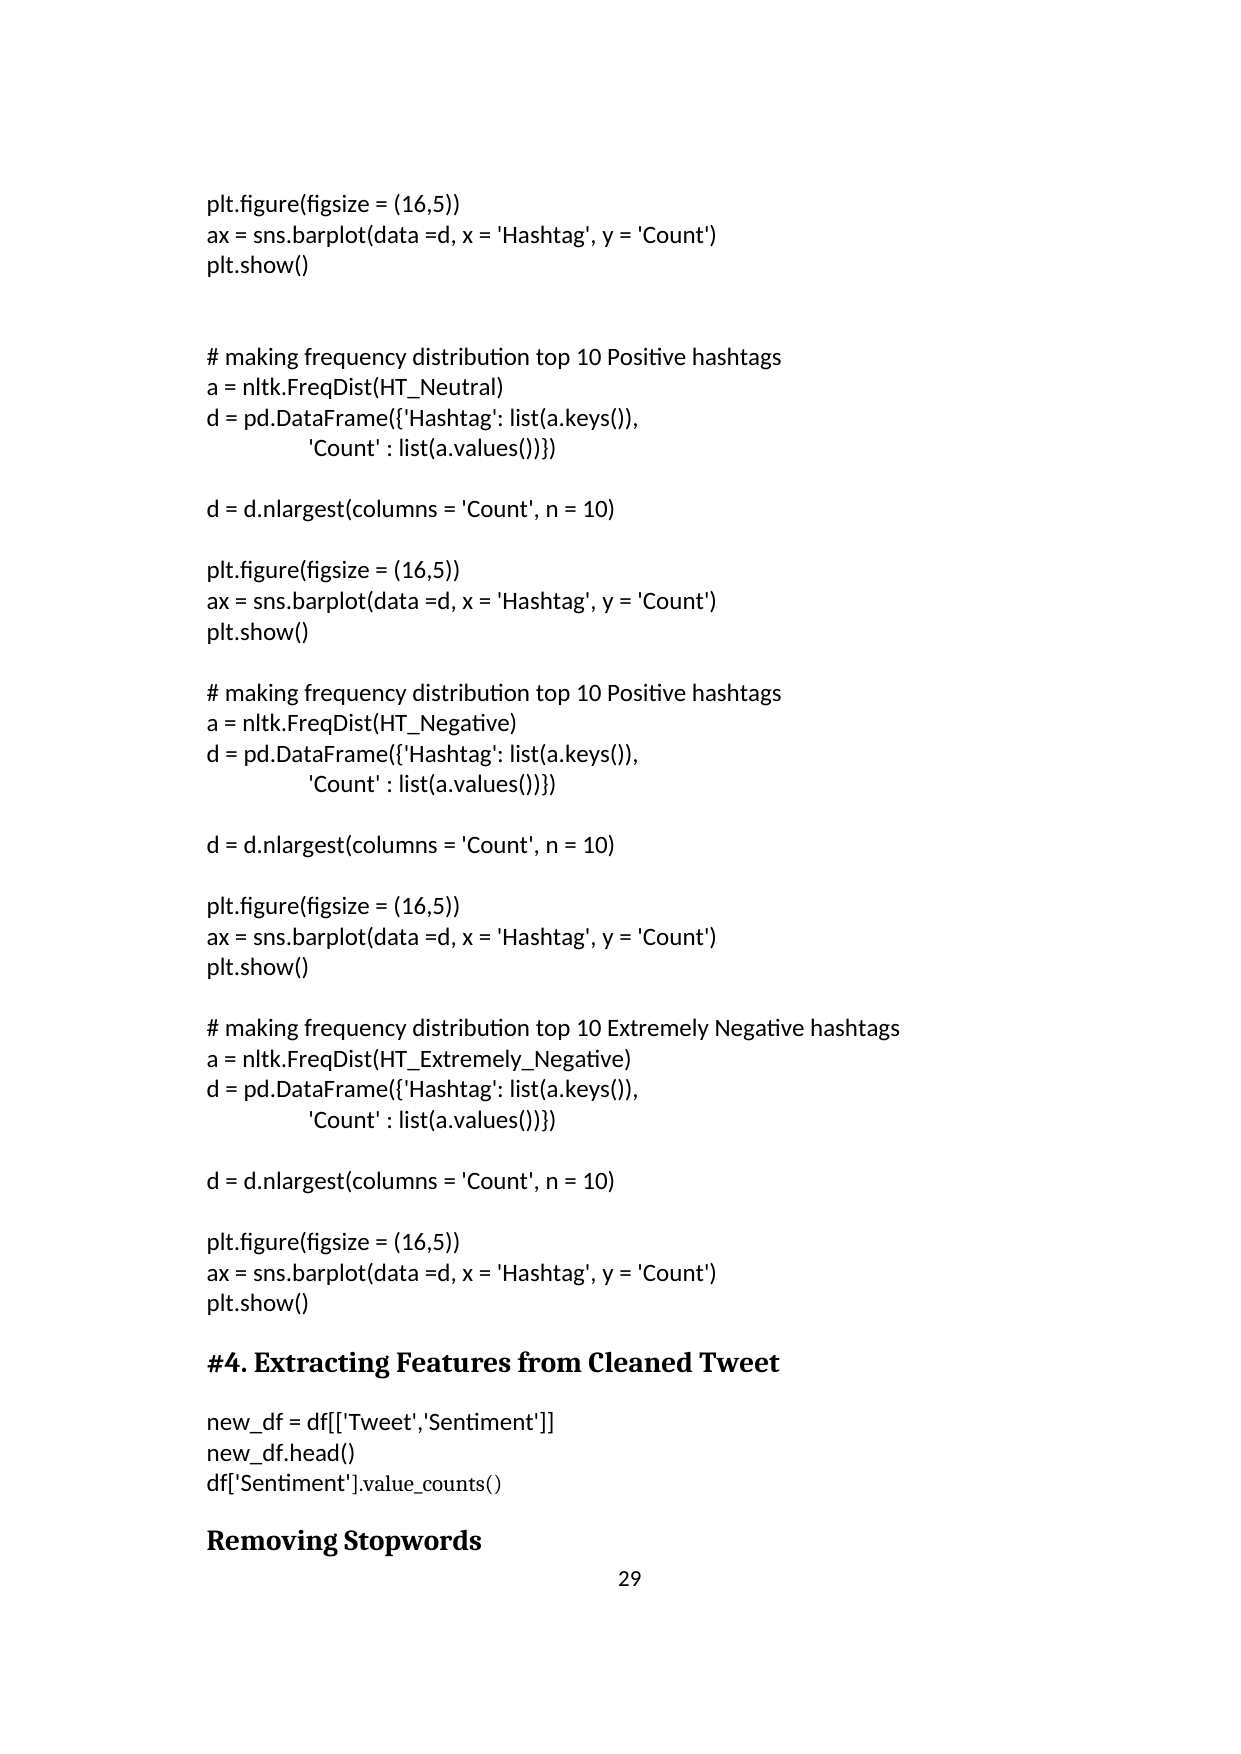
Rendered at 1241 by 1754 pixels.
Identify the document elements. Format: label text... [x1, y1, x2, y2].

text d = d.nlargest(columns = 'Count', n = 10) [206, 829, 1052, 860]
text d = pd.DataFrame({'Hashtag': list(a.keys()), [206, 402, 1052, 433]
text plt.figure(figsize = (16,5)) [206, 1226, 1052, 1257]
text plt.figure(figsize = (16,5)) [206, 555, 1052, 585]
text ax = sns.barplot(data =d, x = 'Hashtag', y = 'Count') [206, 921, 1052, 951]
text 'Count' : list(a.values())}) [206, 768, 1052, 799]
text # making frequency distribution top 10 Extremely Negative hashtags [206, 1012, 1052, 1043]
text plt.show() [206, 249, 1052, 280]
text ax = sns.barplot(data =d, x = 'Hashtag', y = 'Count') [206, 219, 1052, 249]
text d = pd.DataFrame({'Hashtag': list(a.keys()), [206, 738, 1052, 768]
text d = d.nlargest(columns = 'Count', n = 10) [206, 1165, 1052, 1196]
text plt.figure(figsize = (16,5)) [206, 890, 1052, 921]
text ax = sns.barplot(data =d, x = 'Hashtag', y = 'Count') [206, 585, 1052, 616]
text a = nltk.FreqDist(HT_Extremely_Negative) [206, 1043, 1052, 1073]
text ax = sns.barplot(data =d, x = 'Hashtag', y = 'Count') [206, 1257, 1052, 1287]
text # making frequency distribution top 10 Positive hashtags [206, 677, 1052, 707]
text plt.show() [206, 1287, 1052, 1318]
text Removing Stopwords [206, 1524, 1052, 1558]
text plt.show() [206, 616, 1052, 646]
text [206, 341, 1052, 372]
text 'Count' : list(a.values())}) [206, 433, 1052, 463]
text #4. Extracting Features from Cleaned Tweet [206, 1346, 1052, 1380]
text d = pd.DataFrame({'Hashtag': list(a.keys()), [206, 1073, 1052, 1104]
text plt.figure(figsize = (16,5)) [206, 188, 1052, 219]
text a = nltk.FreqDist(HT_Neutral) [206, 372, 1052, 402]
text 'Count' : list(a.values())}) [206, 1104, 1052, 1134]
text df['Sentiment'].value_counts() [206, 1467, 1052, 1498]
text new_df = df[['Tweet','Sentiment']] [206, 1406, 1052, 1437]
text plt.show() [206, 951, 1052, 982]
text new_df.head() [206, 1437, 1052, 1467]
text a = nltk.FreqDist(HT_Negative) [206, 707, 1052, 738]
text d = d.nlargest(columns = 'Count', n = 10) [206, 494, 1052, 524]
